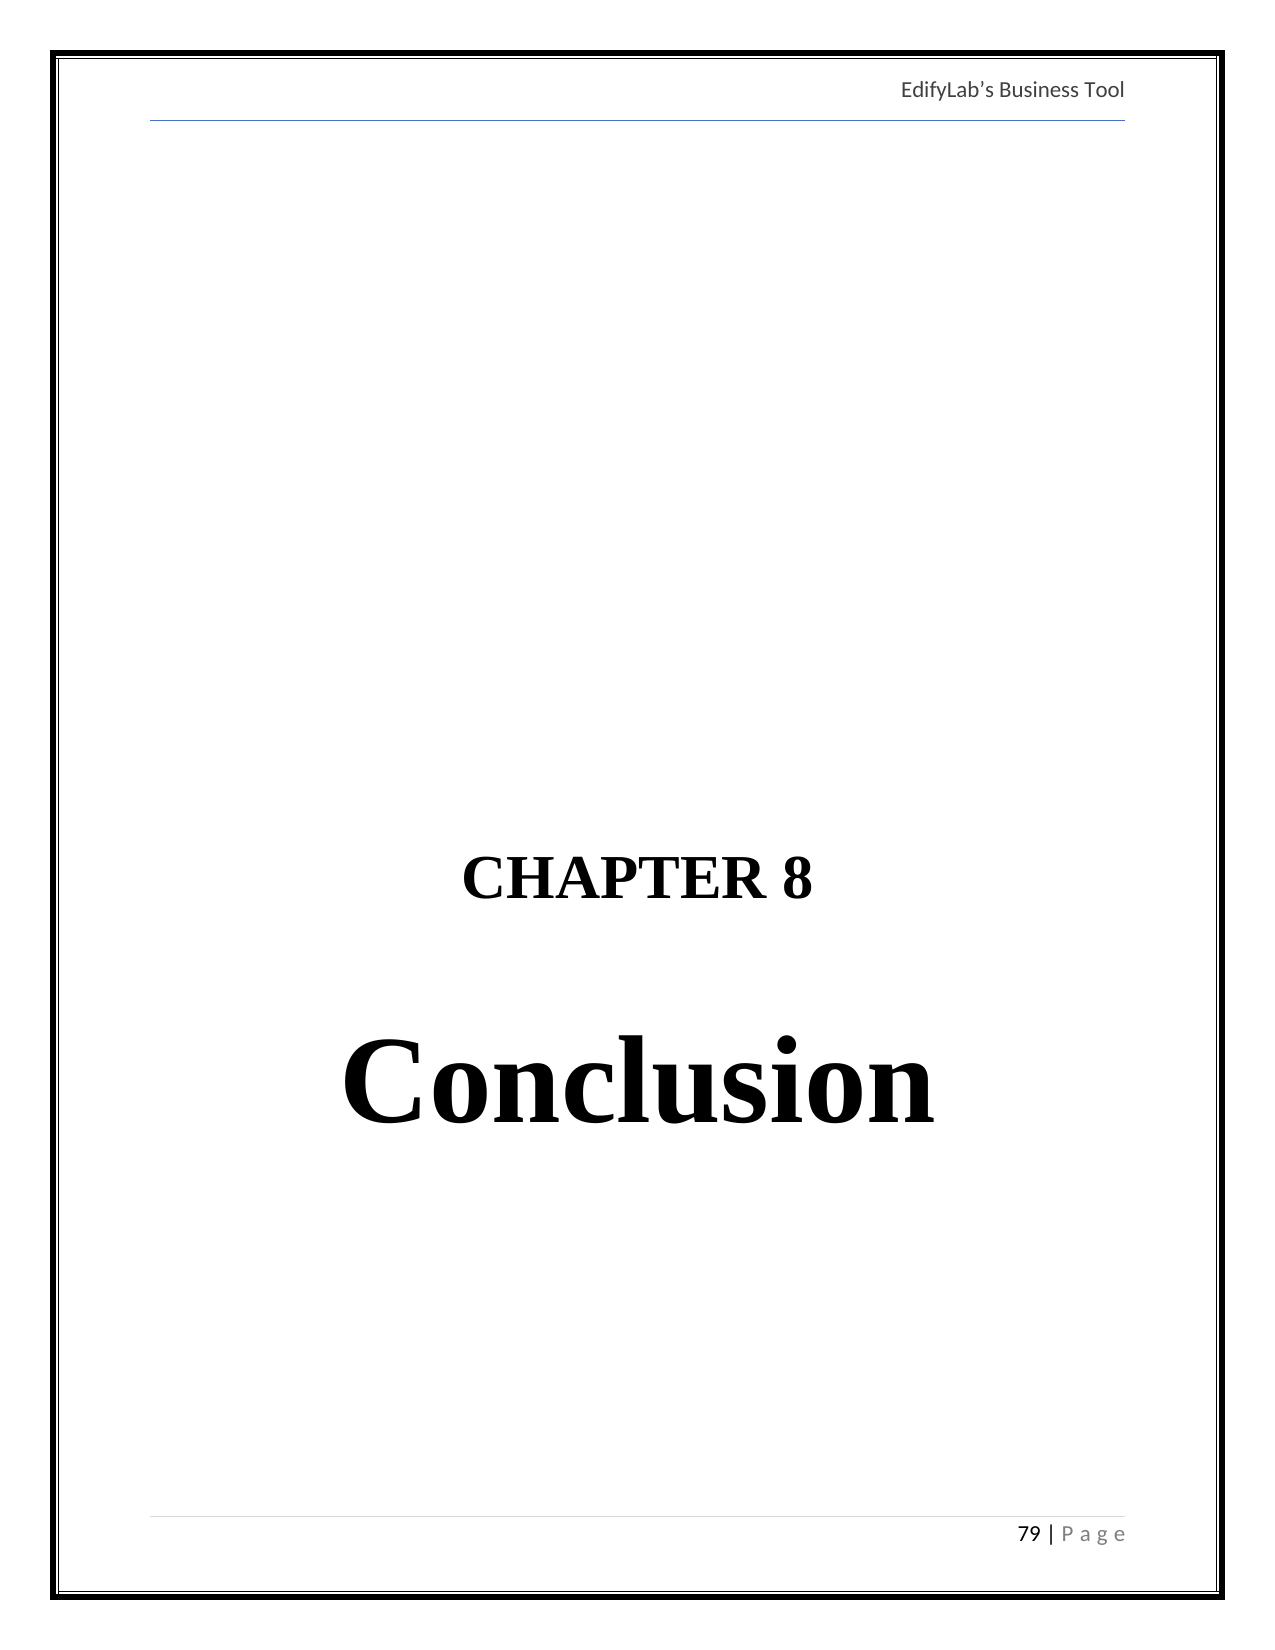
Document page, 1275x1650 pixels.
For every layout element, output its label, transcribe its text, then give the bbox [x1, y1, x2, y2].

text CHAPTER 8 [150, 840, 1125, 912]
text Conclusion [150, 1005, 1125, 1149]
